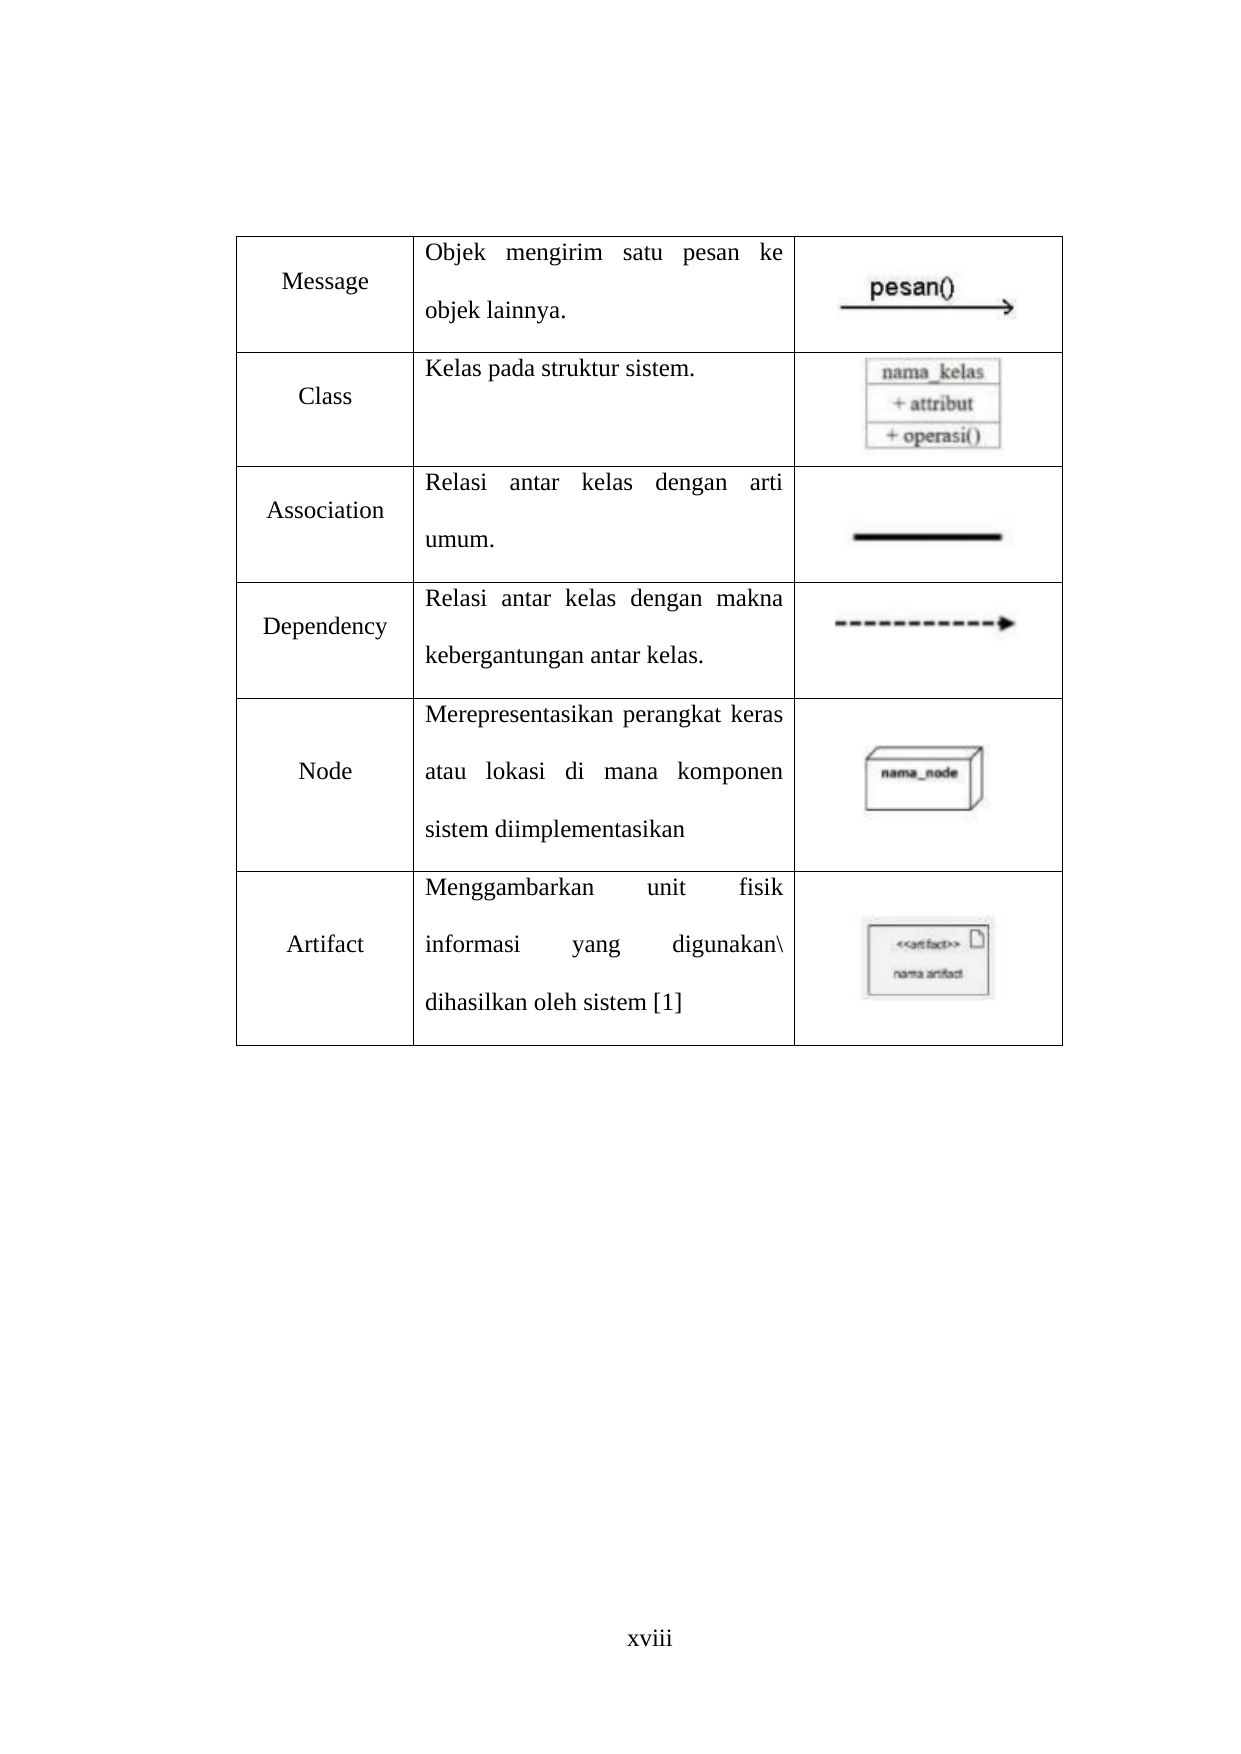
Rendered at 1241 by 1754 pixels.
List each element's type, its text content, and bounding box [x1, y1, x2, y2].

table_cell Class [237, 353, 413, 466]
picture [843, 732, 1014, 838]
picture [834, 600, 1023, 680]
table_cell Relasi antar kelas dengan makna kebergantungan antar kelas. [414, 583, 794, 698]
table_cell [795, 467, 1062, 582]
table_cell [795, 583, 1062, 698]
table_cell Kelas pada struktur sistem. [414, 353, 794, 466]
table_cell Menggambarkan unit fisik informasi yang digunakan\dihasilkan oleh sistem [1] [414, 872, 794, 1044]
picture [839, 353, 1018, 466]
table_cell [795, 353, 839, 466]
table_cell [1018, 353, 1062, 466]
table_cell Message [237, 237, 413, 352]
table_cell Node [237, 699, 413, 871]
table_cell Merepresentasikan perangkat keras atau lokasi di mana komponen sistem diimplementasikan [414, 699, 794, 871]
table_cell Objek mengirim satu pesan ke objek lainnya. [414, 237, 794, 352]
table_cell Relasi antar kelas dengan arti umum. [414, 467, 794, 582]
table_cell [795, 699, 1062, 871]
picture [837, 251, 1020, 339]
table_cell Dependency [237, 583, 413, 698]
picture [844, 902, 1013, 1015]
table_cell Artifact [237, 872, 413, 1044]
table_cell [795, 237, 1062, 352]
picture [841, 501, 1016, 547]
table_cell Association [237, 467, 413, 582]
table_cell [795, 872, 1062, 1044]
